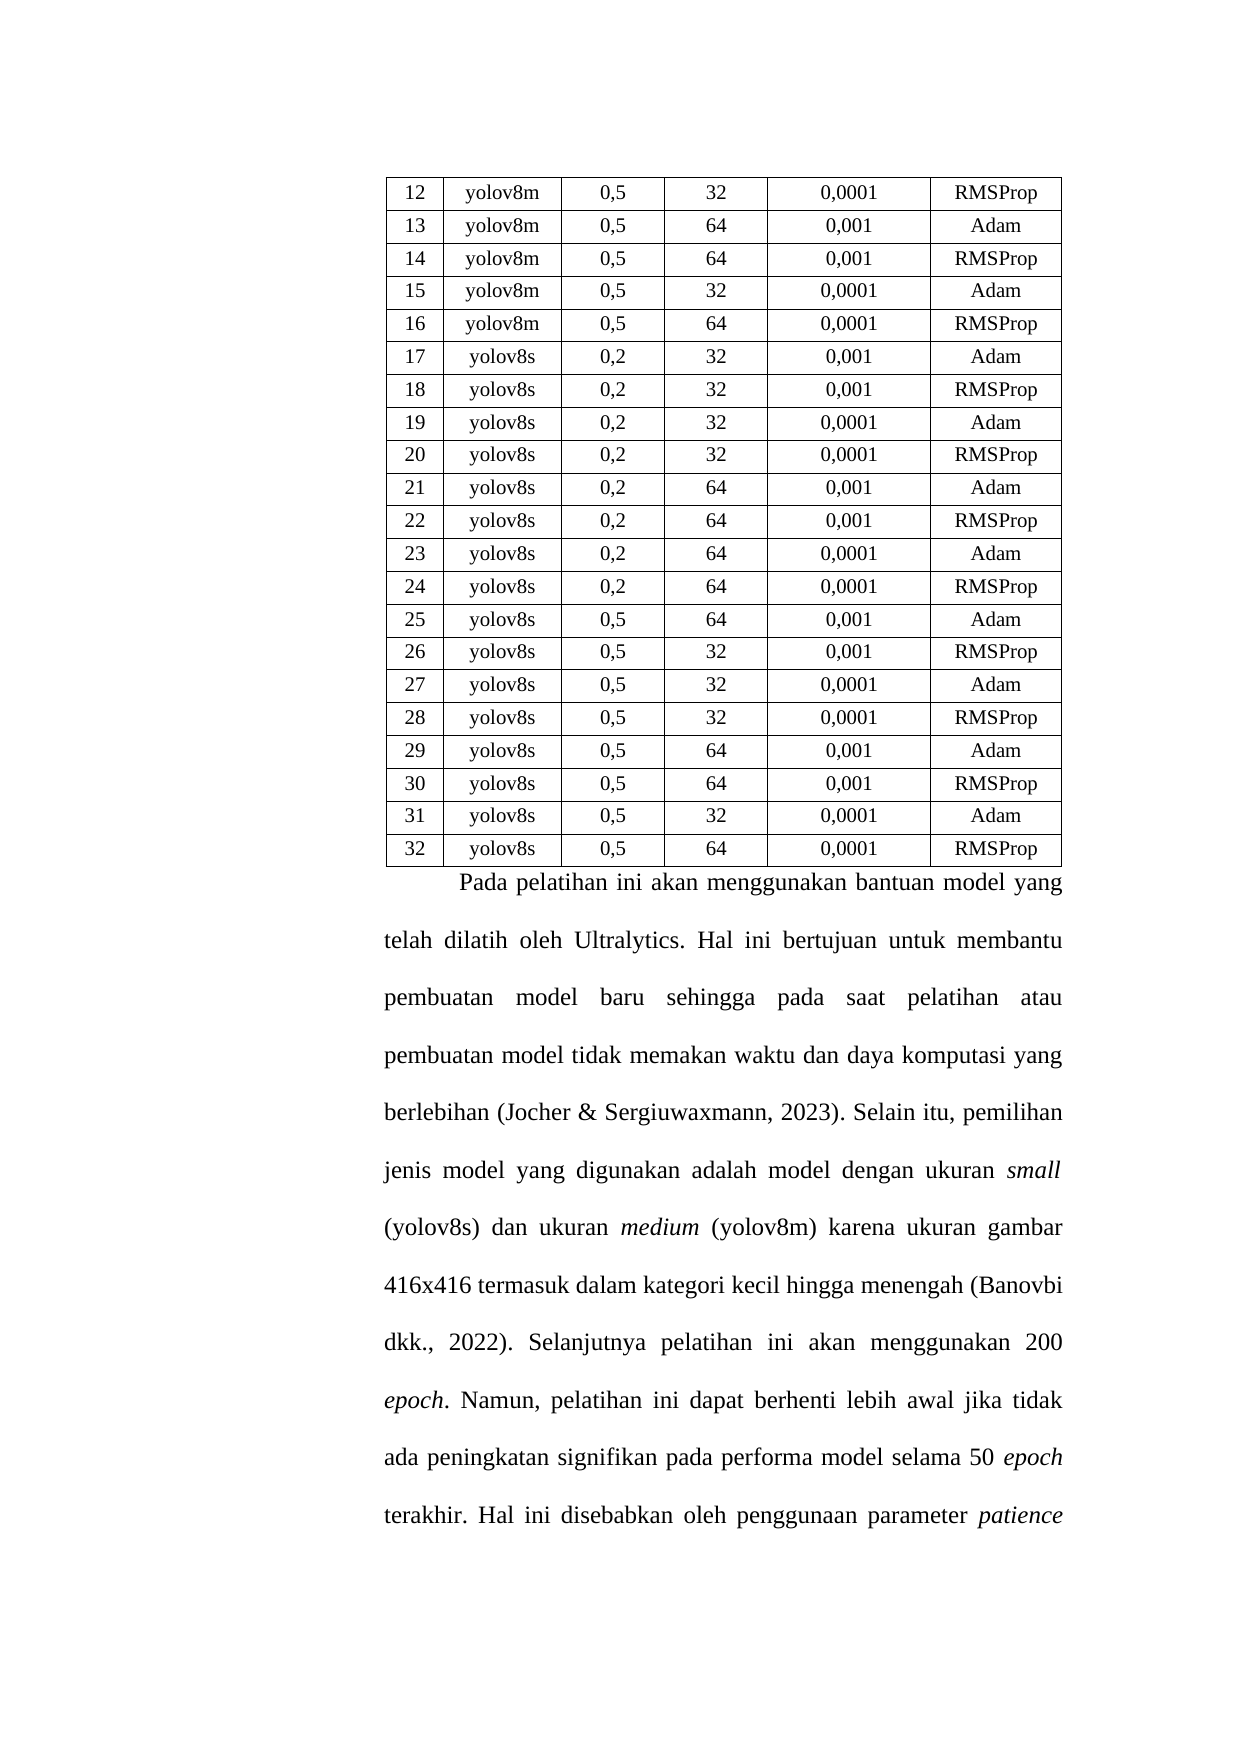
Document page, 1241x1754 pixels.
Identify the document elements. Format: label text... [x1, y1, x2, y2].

table_cell RMSProp [931, 441, 1061, 472]
table_cell 28 [387, 703, 443, 735]
table_cell Adam [931, 605, 1061, 637]
table_cell 0,2 [562, 375, 664, 407]
table_cell yolov8s [444, 342, 561, 374]
table_cell RMSProp [931, 506, 1061, 538]
table_cell 0,0001 [768, 835, 930, 866]
table_cell 32 [665, 802, 767, 833]
table_cell 0,2 [562, 506, 664, 538]
table_cell 64 [665, 736, 767, 768]
table_cell Adam [931, 670, 1061, 702]
table_cell Adam [931, 277, 1061, 308]
table_cell 64 [665, 474, 767, 505]
table_cell 24 [387, 572, 443, 604]
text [384, 867, 1063, 1528]
table_cell 12 [387, 178, 443, 210]
table_cell 32 [665, 408, 767, 440]
table_cell RMSProp [931, 769, 1061, 801]
table_cell 0,001 [768, 638, 930, 669]
table_cell 32 [665, 703, 767, 735]
table_cell 64 [665, 244, 767, 276]
table_cell yolov8s [444, 506, 561, 538]
table_cell 0,001 [768, 605, 930, 637]
table_cell 0,5 [562, 310, 664, 341]
table_cell RMSProp [931, 638, 1061, 669]
table_cell 0,2 [562, 342, 664, 374]
table_cell Adam [931, 474, 1061, 505]
table_cell 0,0001 [768, 802, 930, 833]
table_cell 0,001 [768, 474, 930, 505]
table_cell 18 [387, 375, 443, 407]
table_cell 31 [387, 802, 443, 833]
table_cell RMSProp [931, 835, 1061, 866]
table_cell yolov8s [444, 769, 561, 801]
table_cell yolov8m [444, 244, 561, 276]
table_cell yolov8s [444, 408, 561, 440]
table_cell 32 [665, 441, 767, 472]
table_cell yolov8s [444, 572, 561, 604]
table_cell Adam [931, 736, 1061, 768]
table_cell 0,001 [768, 244, 930, 276]
table_cell RMSProp [931, 310, 1061, 341]
table_cell 64 [665, 572, 767, 604]
table_cell 0,001 [768, 506, 930, 538]
table_cell 0,5 [562, 835, 664, 866]
table_cell 32 [665, 342, 767, 374]
table_cell yolov8m [444, 178, 561, 210]
table_cell 32 [665, 178, 767, 210]
table_cell 0,0001 [768, 703, 930, 735]
table_cell yolov8s [444, 835, 561, 866]
table_cell 0,001 [768, 736, 930, 768]
table_cell Adam [931, 408, 1061, 440]
table_cell 32 [665, 277, 767, 308]
table_cell RMSProp [931, 572, 1061, 604]
table_cell 0,2 [562, 572, 664, 604]
table_cell 64 [665, 539, 767, 571]
table_cell 0,5 [562, 244, 664, 276]
table_cell 14 [387, 244, 443, 276]
table_cell 0,0001 [768, 572, 930, 604]
table_cell Adam [931, 539, 1061, 571]
table_cell 32 [665, 670, 767, 702]
table_cell Adam [931, 342, 1061, 374]
table_cell RMSProp [931, 703, 1061, 735]
table_cell 64 [665, 310, 767, 341]
table_cell yolov8s [444, 670, 561, 702]
table_cell RMSProp [931, 244, 1061, 276]
table_cell 0,0001 [768, 441, 930, 472]
table_cell 0,5 [562, 211, 664, 243]
table_cell yolov8s [444, 441, 561, 472]
table_cell 32 [665, 638, 767, 669]
table_cell 0,0001 [768, 277, 930, 308]
table_cell 0,001 [768, 211, 930, 243]
table_cell 0,2 [562, 539, 664, 571]
table_cell yolov8s [444, 539, 561, 571]
table_cell 27 [387, 670, 443, 702]
table_cell 64 [665, 835, 767, 866]
table_cell yolov8s [444, 605, 561, 637]
table_cell 17 [387, 342, 443, 374]
table_cell yolov8m [444, 277, 561, 308]
table_cell 64 [665, 605, 767, 637]
table_cell 15 [387, 277, 443, 308]
table_cell 21 [387, 474, 443, 505]
table_cell 0,5 [562, 605, 664, 637]
table_cell 0,5 [562, 178, 664, 210]
table_cell 0,2 [562, 474, 664, 505]
table_cell 0,5 [562, 670, 664, 702]
table_cell 26 [387, 638, 443, 669]
table_cell 19 [387, 408, 443, 440]
table_cell 64 [665, 506, 767, 538]
table_cell yolov8m [444, 211, 561, 243]
table_cell 13 [387, 211, 443, 243]
table_cell 0,2 [562, 408, 664, 440]
table_cell 0,0001 [768, 539, 930, 571]
table_cell 0,2 [562, 441, 664, 472]
table_cell 0,0001 [768, 670, 930, 702]
table_cell yolov8s [444, 375, 561, 407]
table_cell 0,0001 [768, 310, 930, 341]
table_cell RMSProp [931, 375, 1061, 407]
table_cell 0,5 [562, 802, 664, 833]
table_cell 25 [387, 605, 443, 637]
table_cell 0,001 [768, 769, 930, 801]
table_cell 16 [387, 310, 443, 341]
table_cell 0,001 [768, 342, 930, 374]
table_cell yolov8s [444, 802, 561, 833]
table_cell 32 [387, 835, 443, 866]
table_cell RMSProp [931, 178, 1061, 210]
table_cell 23 [387, 539, 443, 571]
table_cell 0,0001 [768, 178, 930, 210]
table_cell 30 [387, 769, 443, 801]
table_cell yolov8s [444, 736, 561, 768]
table_cell yolov8s [444, 638, 561, 669]
table_cell 64 [665, 211, 767, 243]
table_cell 0,5 [562, 277, 664, 308]
table_cell 0,5 [562, 703, 664, 735]
table_cell Adam [931, 211, 1061, 243]
table_cell 29 [387, 736, 443, 768]
table_cell 22 [387, 506, 443, 538]
table_cell Adam [931, 802, 1061, 833]
table_cell 0,0001 [768, 408, 930, 440]
table_cell 64 [665, 769, 767, 801]
table_cell 0,001 [768, 375, 930, 407]
table_cell yolov8s [444, 703, 561, 735]
table_cell 20 [387, 441, 443, 472]
table_cell 0,5 [562, 769, 664, 801]
table_cell 0,5 [562, 638, 664, 669]
table_cell yolov8m [444, 310, 561, 341]
table_cell yolov8s [444, 474, 561, 505]
table_cell 0,5 [562, 736, 664, 768]
table_cell 32 [665, 375, 767, 407]
